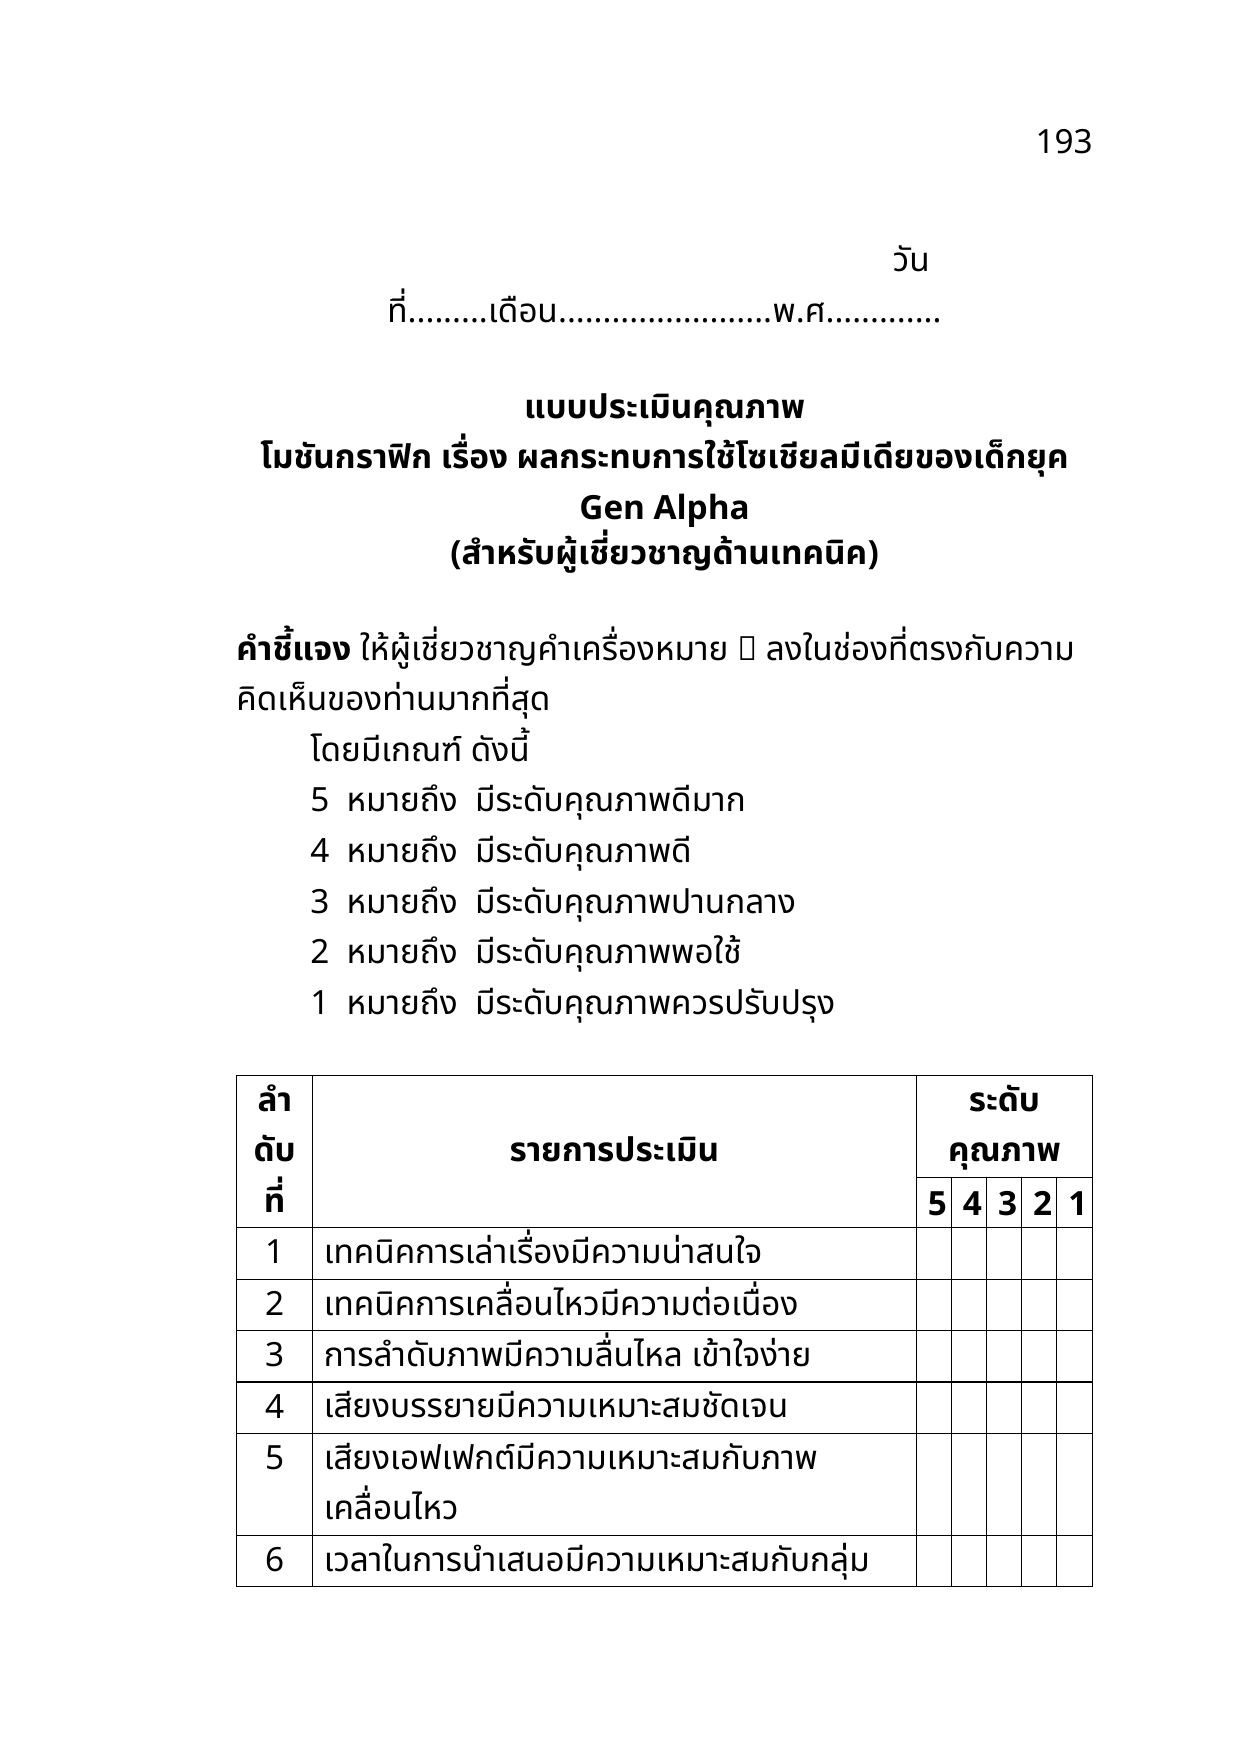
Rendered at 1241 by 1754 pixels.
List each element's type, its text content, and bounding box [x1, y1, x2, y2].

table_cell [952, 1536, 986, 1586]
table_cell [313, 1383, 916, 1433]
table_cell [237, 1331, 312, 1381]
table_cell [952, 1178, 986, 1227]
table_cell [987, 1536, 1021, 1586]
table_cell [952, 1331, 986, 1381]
text 2 หมายถึง มีระดับคุณภาพพอใช้ [236, 928, 1092, 979]
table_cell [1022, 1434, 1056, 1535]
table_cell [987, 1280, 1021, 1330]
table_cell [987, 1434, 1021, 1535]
text แบบประเมินคุณภาพ [236, 383, 1092, 433]
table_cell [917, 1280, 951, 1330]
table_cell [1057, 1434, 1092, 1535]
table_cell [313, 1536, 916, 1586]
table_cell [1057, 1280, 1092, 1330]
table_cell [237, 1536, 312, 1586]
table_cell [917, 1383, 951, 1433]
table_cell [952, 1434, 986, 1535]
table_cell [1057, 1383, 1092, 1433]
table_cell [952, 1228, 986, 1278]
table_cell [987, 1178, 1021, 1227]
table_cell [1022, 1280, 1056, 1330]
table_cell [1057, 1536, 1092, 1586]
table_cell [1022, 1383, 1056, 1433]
text 3 หมายถึง มีระดับคุณภาพปานกลาง [236, 877, 1092, 928]
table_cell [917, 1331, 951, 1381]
text คำชี้แจง ให้ผู้เชี่ยวชาญคำเครื่องหมาย ลงในช่องที่ตรงกับความคิดเห็นของท่านมากที่สุด [236, 625, 1092, 726]
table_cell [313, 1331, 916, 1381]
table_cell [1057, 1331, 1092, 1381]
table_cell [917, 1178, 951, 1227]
text โมชันกราฟิก เรื่อง ผลกระทบการใช้โซเชียลมีเดียของเด็กยุค Gen Alpha [236, 433, 1092, 529]
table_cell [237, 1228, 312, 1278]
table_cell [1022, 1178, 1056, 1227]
text 1 หมายถึง มีระดับคุณภาพควรปรับปรุง [236, 979, 1092, 1029]
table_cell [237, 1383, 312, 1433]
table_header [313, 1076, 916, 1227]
text 5 หมายถึง มีระดับคุณภาพดีมาก [236, 776, 1092, 827]
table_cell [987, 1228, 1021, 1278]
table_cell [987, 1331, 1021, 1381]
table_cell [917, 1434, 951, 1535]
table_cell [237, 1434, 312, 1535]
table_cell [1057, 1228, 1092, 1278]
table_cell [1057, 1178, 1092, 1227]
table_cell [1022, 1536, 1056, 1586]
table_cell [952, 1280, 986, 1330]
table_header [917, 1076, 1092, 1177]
text โดยมีเกณฑ์ ดังนี้ [236, 726, 1092, 776]
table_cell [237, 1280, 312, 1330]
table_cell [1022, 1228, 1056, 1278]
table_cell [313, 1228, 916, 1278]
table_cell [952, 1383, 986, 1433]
text วันที่.........เดือน........................พ.ศ............. [236, 236, 1092, 337]
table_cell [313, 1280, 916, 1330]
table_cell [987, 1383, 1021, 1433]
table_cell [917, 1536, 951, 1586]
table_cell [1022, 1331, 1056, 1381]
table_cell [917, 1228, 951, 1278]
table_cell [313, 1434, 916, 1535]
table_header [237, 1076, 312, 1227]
text (สำหรับผู้เชี่ยวชาญด้านเทคนิค) [236, 529, 1092, 579]
text 4 หมายถึง มีระดับคุณภาพดี [236, 827, 1092, 877]
